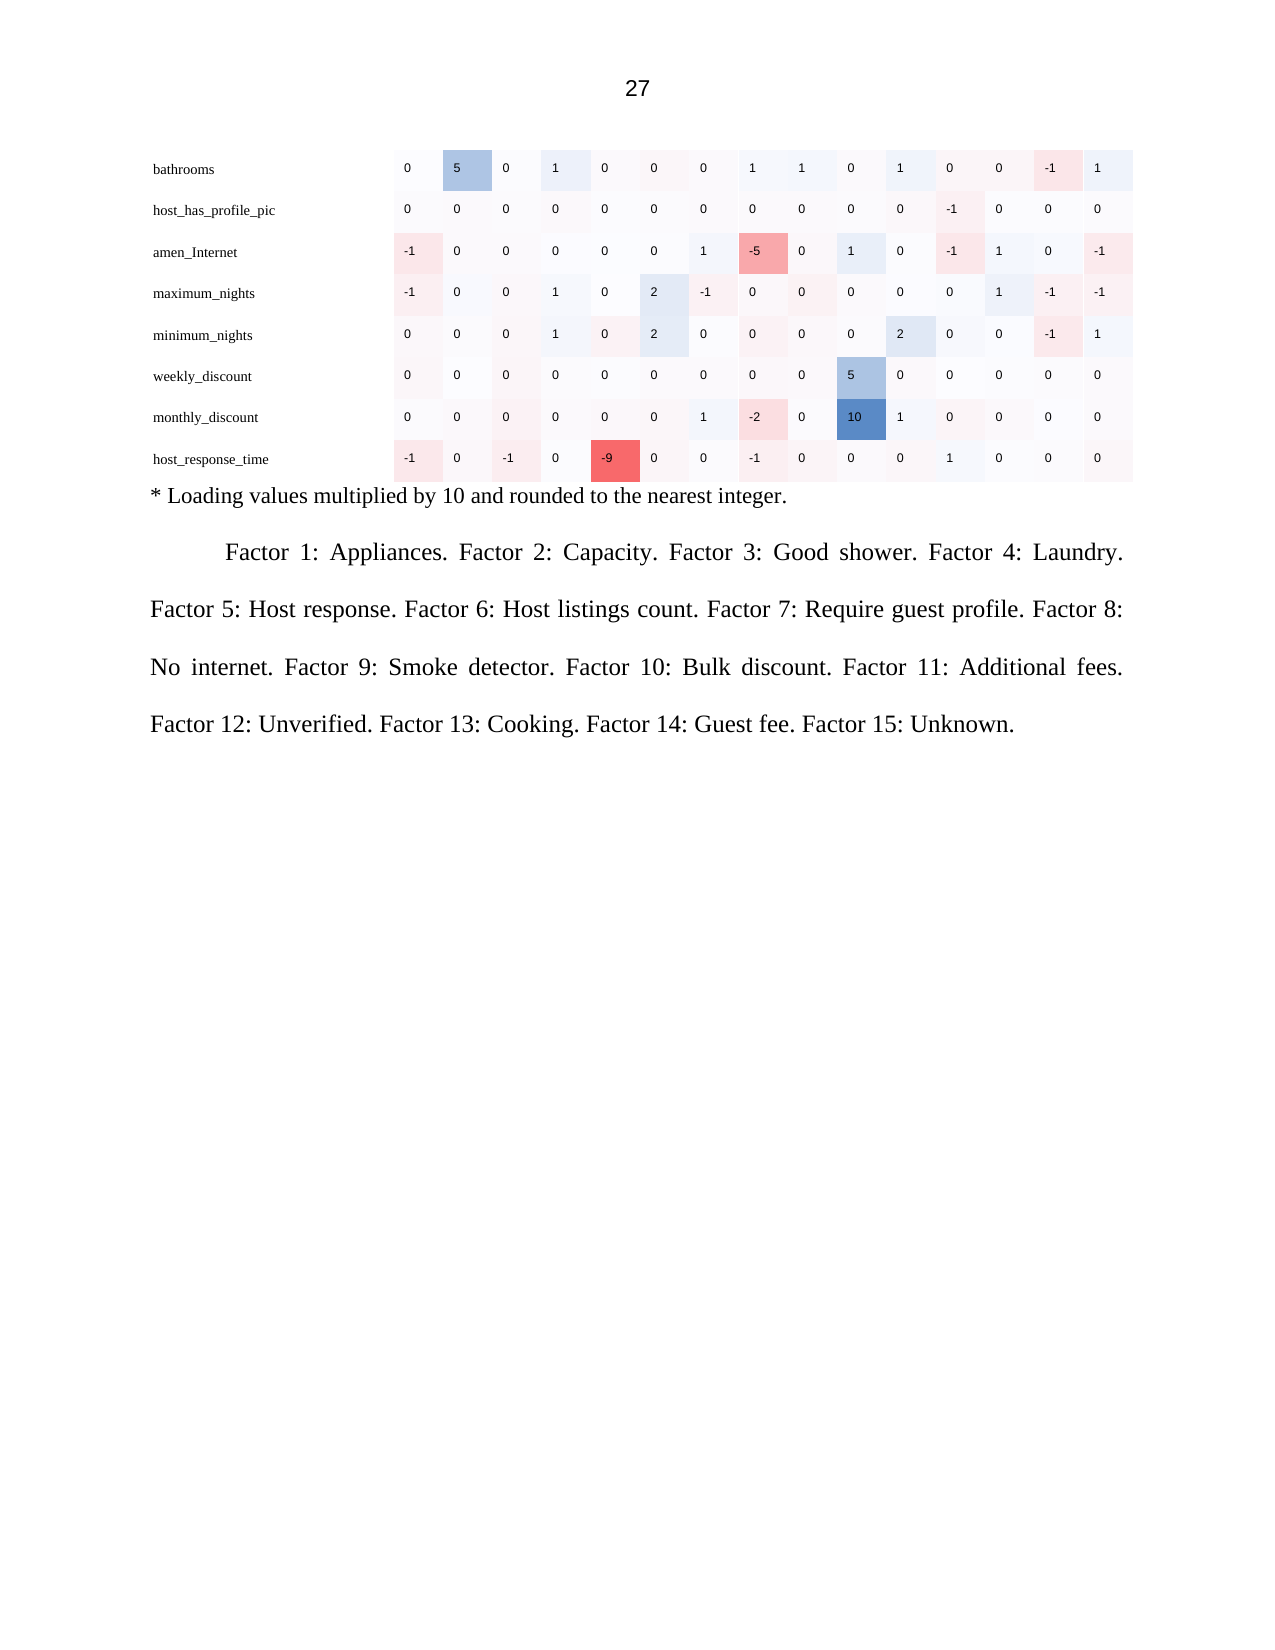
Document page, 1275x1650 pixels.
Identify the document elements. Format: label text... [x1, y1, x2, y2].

table_cell 0 [1034, 191, 1083, 233]
table_cell 0 [394, 316, 443, 357]
table_cell 0 [985, 399, 1034, 440]
table_cell 0 [936, 316, 985, 357]
table_cell -1 [936, 191, 985, 233]
table_cell 0 [739, 191, 788, 233]
table_cell 0 [640, 399, 689, 440]
table_cell 0 [788, 316, 837, 357]
table_cell 1 [541, 150, 591, 191]
table_cell monthly_discount [150, 399, 393, 440]
table_cell 0 [837, 191, 886, 233]
table_cell 1 [689, 399, 738, 440]
table_cell 0 [541, 191, 591, 233]
table_cell 0 [837, 150, 886, 191]
table_cell 0 [443, 233, 492, 274]
table_cell 5 [443, 150, 492, 191]
table_cell 0 [640, 357, 689, 399]
table_cell 0 [837, 274, 886, 316]
table_cell 0 [689, 357, 738, 399]
table_cell 0 [788, 233, 837, 274]
table_cell 0 [541, 399, 591, 440]
table_cell 0 [541, 440, 591, 482]
table_cell 0 [492, 274, 541, 316]
table_cell 0 [640, 233, 689, 274]
table_cell 0 [886, 191, 936, 233]
table_cell 1 [689, 233, 738, 274]
table_cell -1 [1084, 274, 1133, 316]
table_cell 0 [788, 440, 837, 482]
table_cell 2 [640, 316, 689, 357]
table_cell 0 [640, 150, 689, 191]
table_cell 0 [985, 357, 1034, 399]
table_cell host_has_profile_pic [150, 191, 393, 233]
table_cell 1 [788, 150, 837, 191]
table_cell 0 [443, 274, 492, 316]
text Factor 1: Appliances. Factor 2: Capacity. Factor 3: Good shower. Factor 4: Laundry. Factor 5: Host response. Factor 6: Host listings count. Factor 7: Require guest profile. Factor 8: No internet. Factor 9: Smoke detector. Factor 10: Bulk discount. Factor 11: Additional fees. Factor 12: Unverified. Factor 13: Cooking. Factor 14: Guest fee. Factor 15: Unknown. [150, 537, 1125, 738]
table_cell 0 [443, 357, 492, 399]
table_cell 0 [739, 274, 788, 316]
table_cell -1 [689, 274, 738, 316]
text * Loading values multiplied by 10 and rounded to the nearest integer. [150, 482, 1125, 508]
table_cell 0 [886, 274, 936, 316]
table_cell 0 [1084, 399, 1133, 440]
table_cell 0 [1034, 357, 1083, 399]
table_cell weekly_discount [150, 357, 393, 399]
table_cell 0 [394, 150, 443, 191]
table_cell 0 [739, 357, 788, 399]
table_cell 1 [1084, 316, 1133, 357]
table_cell 0 [985, 316, 1034, 357]
table_cell 0 [492, 191, 541, 233]
table_cell 0 [492, 316, 541, 357]
table_cell 1 [837, 233, 886, 274]
table_cell 0 [788, 357, 837, 399]
table_cell 0 [788, 191, 837, 233]
table_cell 0 [788, 399, 837, 440]
table_cell 0 [936, 399, 985, 440]
table_cell 0 [394, 191, 443, 233]
table_cell 2 [640, 274, 689, 316]
table_cell 0 [591, 233, 640, 274]
table_cell 1 [936, 440, 985, 482]
table_cell 0 [492, 399, 541, 440]
table_cell 0 [591, 150, 640, 191]
table_cell 0 [739, 316, 788, 357]
table_cell 0 [443, 440, 492, 482]
table_cell 0 [1084, 357, 1133, 399]
table_cell 0 [689, 316, 738, 357]
table_cell 0 [394, 357, 443, 399]
table_cell 0 [640, 191, 689, 233]
table_cell 0 [492, 357, 541, 399]
table_cell 0 [394, 399, 443, 440]
table_cell 1 [541, 316, 591, 357]
table_cell 0 [936, 150, 985, 191]
table_cell 0 [837, 440, 886, 482]
table_cell 0 [985, 191, 1034, 233]
table_cell 0 [1034, 233, 1083, 274]
table_cell 1 [541, 274, 591, 316]
table_cell 0 [1084, 440, 1133, 482]
table_cell 0 [689, 150, 738, 191]
table_cell -1 [1034, 316, 1083, 357]
table_cell bathrooms [150, 150, 393, 191]
table_cell 0 [492, 150, 541, 191]
table_cell -1 [1084, 233, 1133, 274]
table_cell -1 [1034, 274, 1083, 316]
table_cell 0 [492, 233, 541, 274]
table_cell 1 [985, 274, 1034, 316]
table_cell -1 [394, 233, 443, 274]
table_cell 2 [886, 316, 936, 357]
table_cell -1 [936, 233, 985, 274]
table_cell 1 [985, 233, 1034, 274]
table_cell 0 [886, 233, 936, 274]
table_cell 0 [443, 316, 492, 357]
table_cell 0 [985, 150, 1034, 191]
table_cell 0 [936, 274, 985, 316]
table_cell 0 [443, 399, 492, 440]
table_cell 0 [591, 191, 640, 233]
table_cell 0 [591, 274, 640, 316]
table_cell 0 [985, 440, 1034, 482]
table_cell minimum_nights [150, 316, 393, 357]
table_cell 1 [886, 150, 936, 191]
table_cell 0 [640, 440, 689, 482]
table_cell amen_Internet [150, 233, 393, 274]
table_cell -1 [492, 440, 541, 482]
table_cell 0 [541, 357, 591, 399]
table_cell 0 [591, 316, 640, 357]
table_cell 0 [1034, 399, 1083, 440]
table_cell 0 [443, 191, 492, 233]
table_cell -1 [739, 440, 788, 482]
table_cell 0 [1034, 440, 1083, 482]
table_cell 0 [591, 357, 640, 399]
table_cell 0 [1084, 191, 1133, 233]
table_cell host_response_time [150, 440, 393, 482]
table_cell -1 [1034, 150, 1083, 191]
table_cell 0 [936, 357, 985, 399]
table_cell -5 [739, 233, 788, 274]
table_cell 0 [689, 440, 738, 482]
table_cell -9 [591, 440, 640, 482]
table_cell 0 [886, 440, 936, 482]
table_cell 0 [837, 316, 886, 357]
table_cell 0 [591, 399, 640, 440]
table_cell maximum_nights [150, 274, 393, 316]
table_cell 0 [788, 274, 837, 316]
table_cell 0 [541, 233, 591, 274]
table_cell -1 [394, 274, 443, 316]
table_cell 1 [886, 399, 936, 440]
table_cell 10 [837, 399, 886, 440]
table_cell 5 [837, 357, 886, 399]
table_cell 0 [886, 357, 936, 399]
table_cell 1 [1084, 150, 1133, 191]
table_cell -1 [394, 440, 443, 482]
table_cell 1 [739, 150, 788, 191]
table_cell 0 [689, 191, 738, 233]
table_cell -2 [739, 399, 788, 440]
